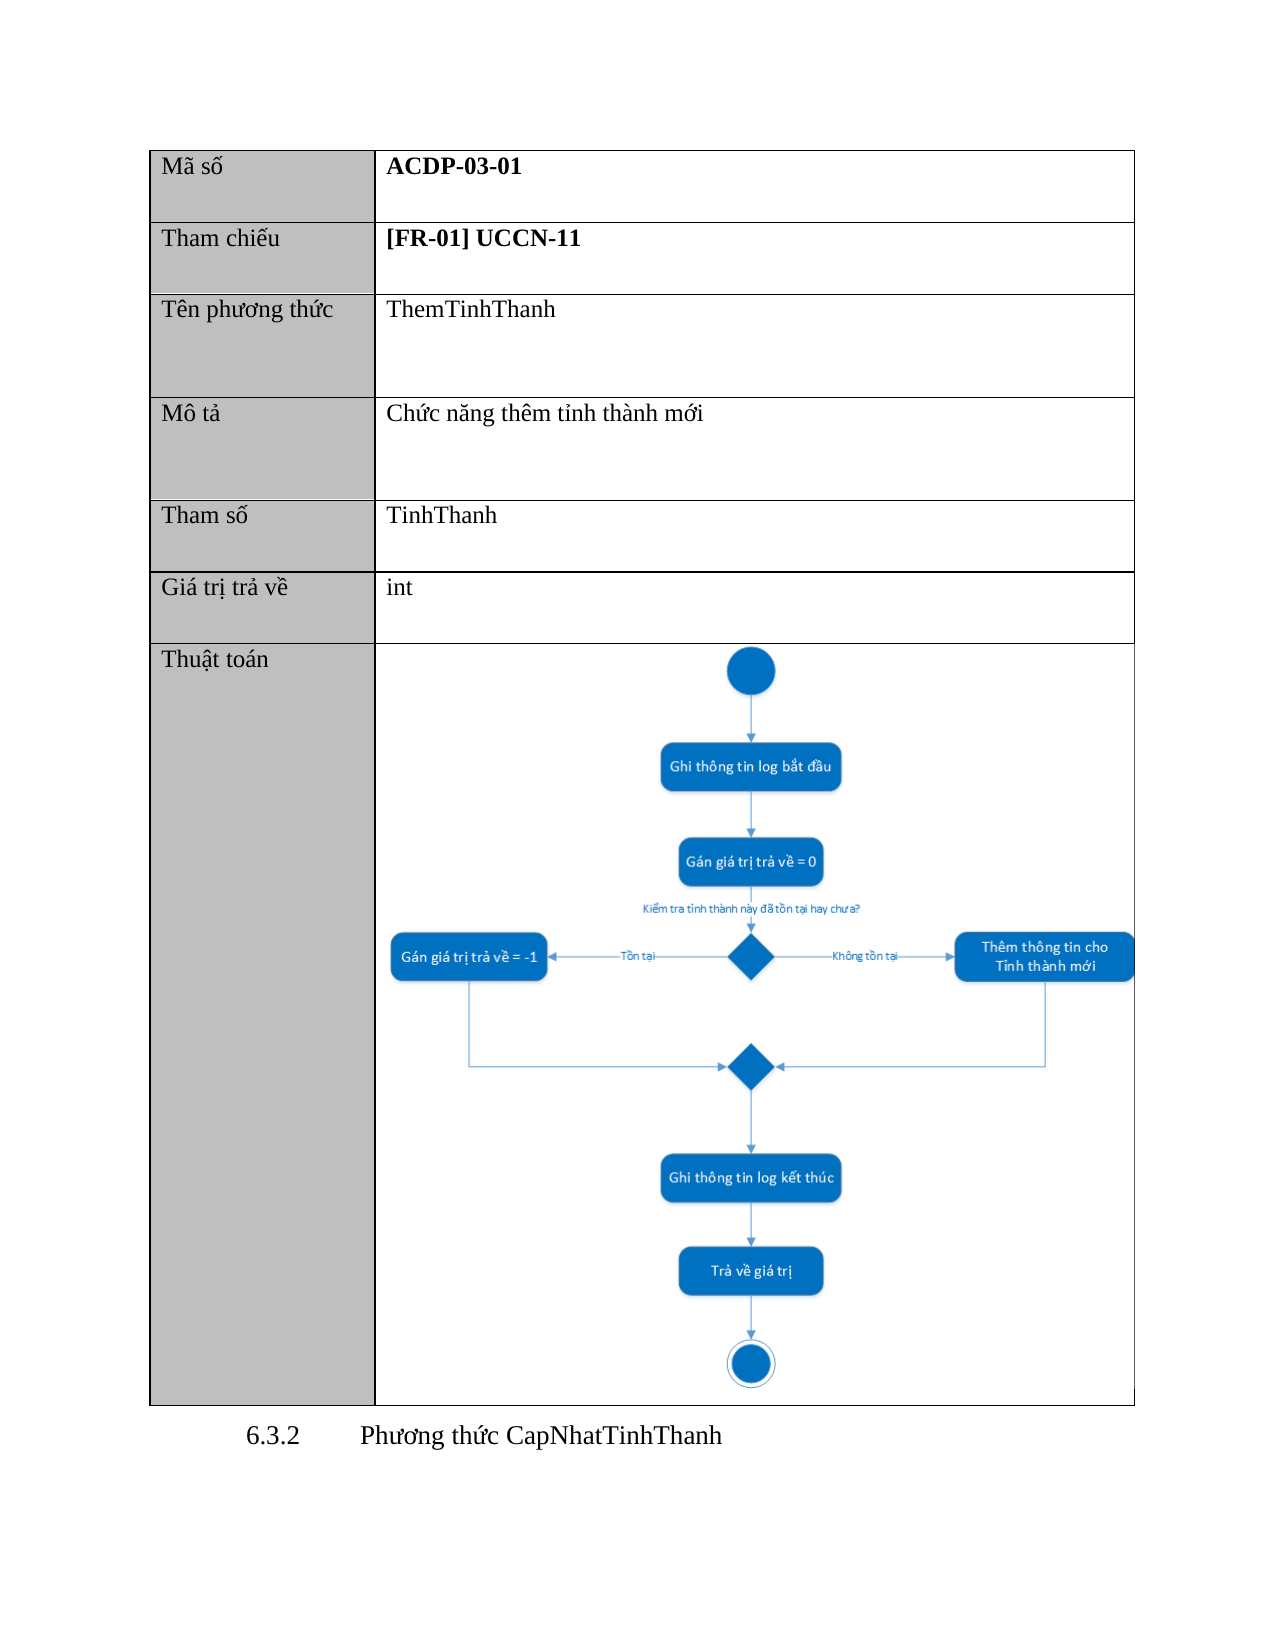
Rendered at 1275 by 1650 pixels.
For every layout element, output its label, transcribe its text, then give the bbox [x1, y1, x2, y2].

table_cell TinhThanh [376, 501, 1134, 571]
table_cell [FR-01] UCCN-11 [376, 223, 1134, 293]
table_header Mã số [151, 151, 374, 222]
table_cell Tham chiếu [151, 223, 374, 293]
picture [386, 644, 1135, 1389]
table_cell int [376, 573, 1134, 643]
table_cell Thuật toán [151, 644, 374, 1405]
table_header ACDP-03-01 [376, 151, 1134, 222]
list Phương thức CapNhatTinhThanh [300, 1419, 1125, 1450]
table_cell ThemTinhThanh [376, 295, 1134, 397]
table_cell Mô tả [151, 398, 374, 499]
table_cell Tham số [151, 501, 374, 571]
table_cell [376, 644, 1134, 1405]
table_cell Giá trị trả về [151, 573, 374, 643]
table_cell Tên phương thức [151, 295, 374, 397]
table_cell Chức năng thêm tỉnh thành mới [376, 398, 1134, 499]
